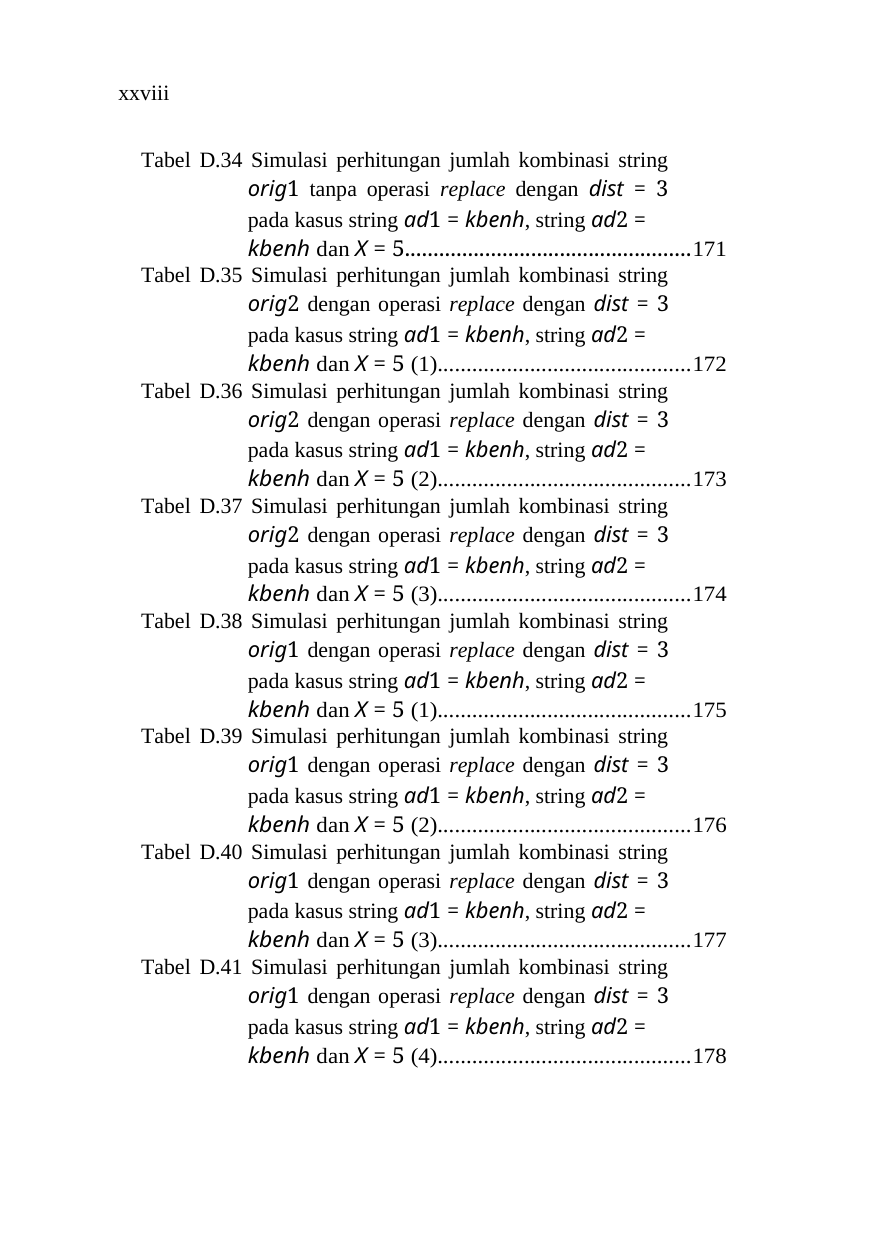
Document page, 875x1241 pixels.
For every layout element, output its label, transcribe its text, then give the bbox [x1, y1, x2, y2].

text kbenh dan X = 5 171 [248, 234, 755, 262]
text Tabel D.40 Simulasi perhitungan jumlah kombinasi string orig1 dengan operasi replace dengan dist = 3 pada kasus string ad1 = kbenh, string ad2 = [141, 839, 669, 925]
text kbenh dan X = 5 (2) 173 [248, 465, 755, 492]
text Tabel D.37 Simulasi perhitungan jumlah kombinasi string orig2 dengan operasi replace dengan dist = 3 pada kasus string ad1 = kbenh, string ad2 = [141, 493, 669, 579]
text Tabel D.39 Simulasi perhitungan jumlah kombinasi string orig1 dengan operasi replace dengan dist = 3 pada kasus string ad1 = kbenh, string ad2 = [141, 723, 669, 810]
text kbenh dan X = 5 (3) 177 [248, 926, 755, 953]
text Tabel D.34 Simulasi perhitungan jumlah kombinasi string orig1 tanpa operasi replace dengan dist = 3 pada kasus string ad1 = kbenh, string ad2 = [141, 147, 669, 233]
text Tabel D.35 Simulasi perhitungan jumlah kombinasi string orig2 dengan operasi replace dengan dist = 3 pada kasus string ad1 = kbenh, string ad2 = [141, 262, 669, 349]
text Tabel D.38 Simulasi perhitungan jumlah kombinasi string orig1 dengan operasi replace dengan dist = 3 pada kasus string ad1 = kbenh, string ad2 = [141, 608, 669, 695]
text kbenh dan X = 5 (2) 176 [248, 811, 755, 838]
text kbenh dan X = 5 (3) 174 [248, 580, 755, 607]
text kbenh dan X = 5 (1) 172 [248, 349, 755, 377]
text kbenh dan X = 5 (4) 178 [248, 1041, 755, 1068]
text Tabel D.41 Simulasi perhitungan jumlah kombinasi string orig1 dengan operasi replace dengan dist = 3 pada kasus string ad1 = kbenh, string ad2 = [141, 954, 669, 1041]
text kbenh dan X = 5 (1) 175 [248, 696, 755, 723]
text Tabel D.36 Simulasi perhitungan jumlah kombinasi string orig2 dengan operasi replace dengan dist = 3 pada kasus string ad1 = kbenh, string ad2 = [141, 378, 669, 464]
